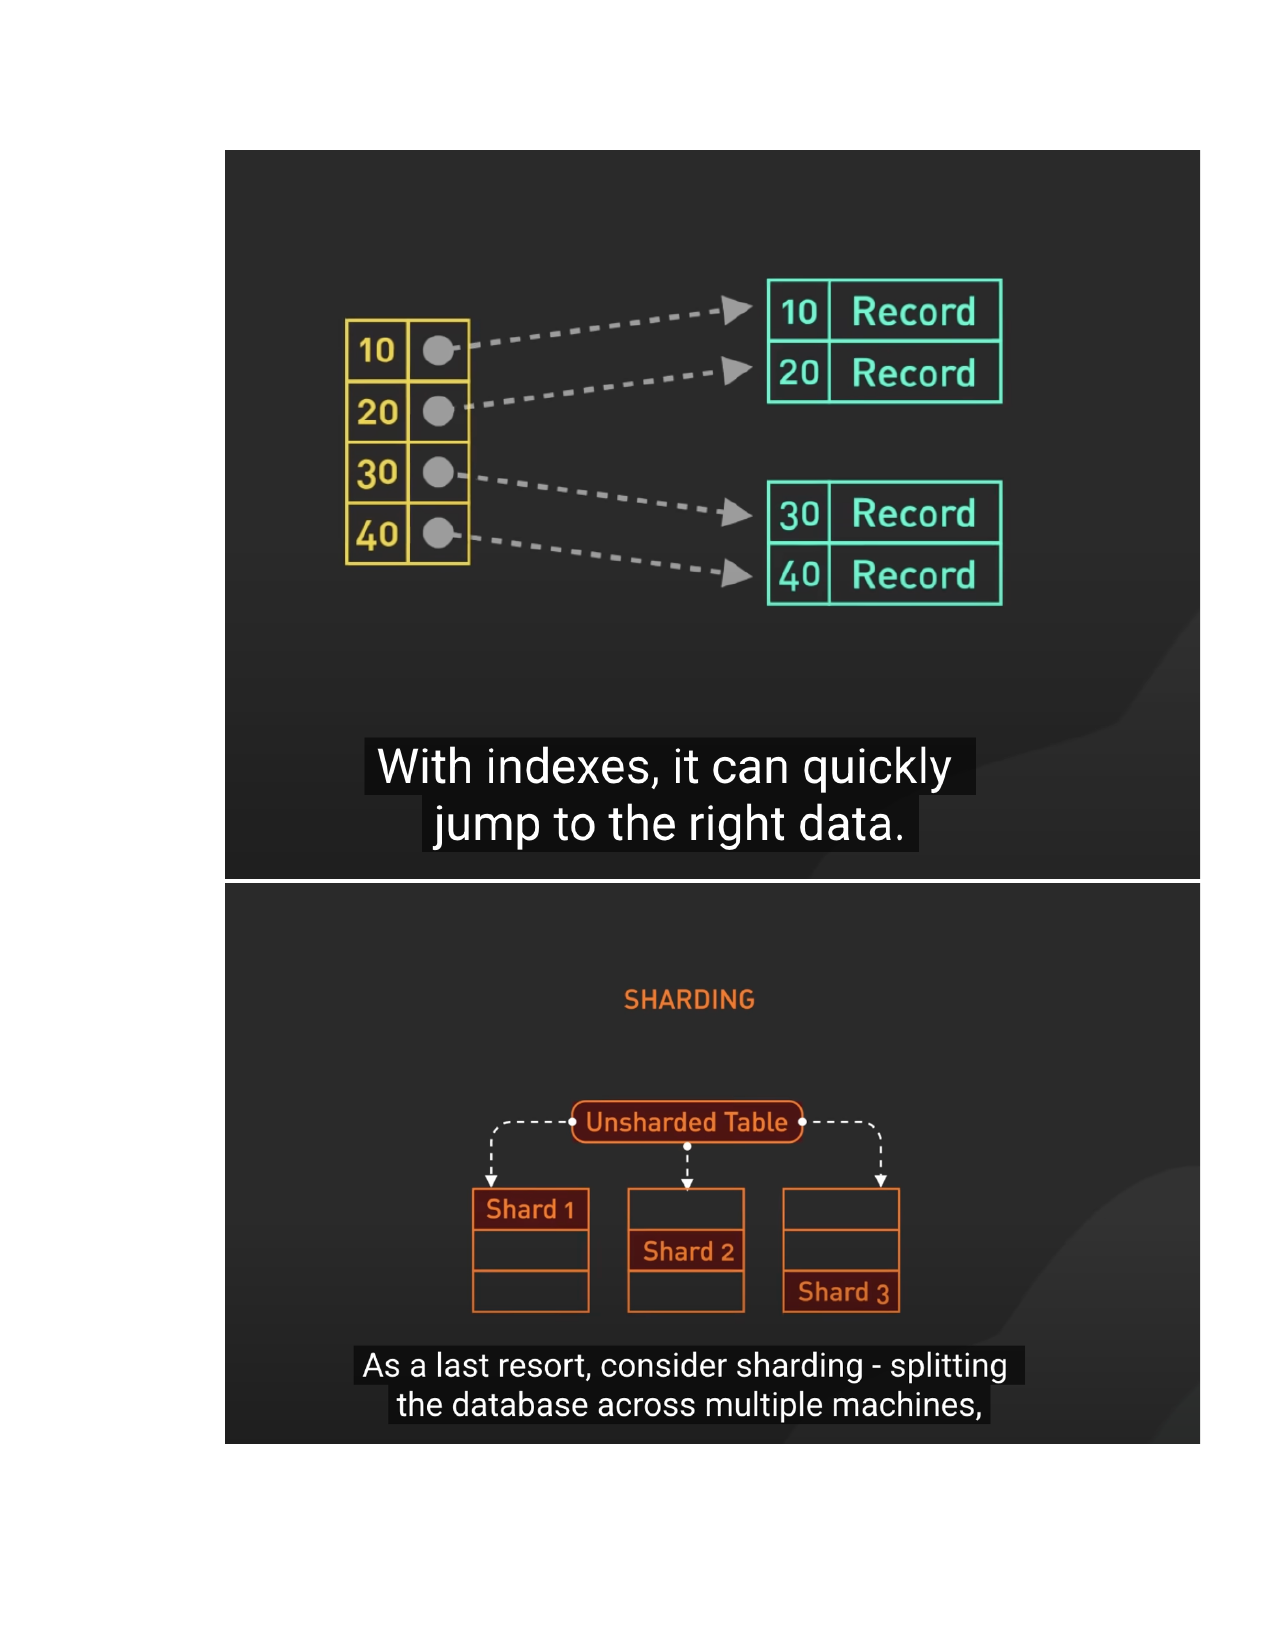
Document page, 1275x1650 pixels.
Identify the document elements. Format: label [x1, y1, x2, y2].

picture [225, 150, 1200, 879]
picture [225, 883, 1200, 1444]
